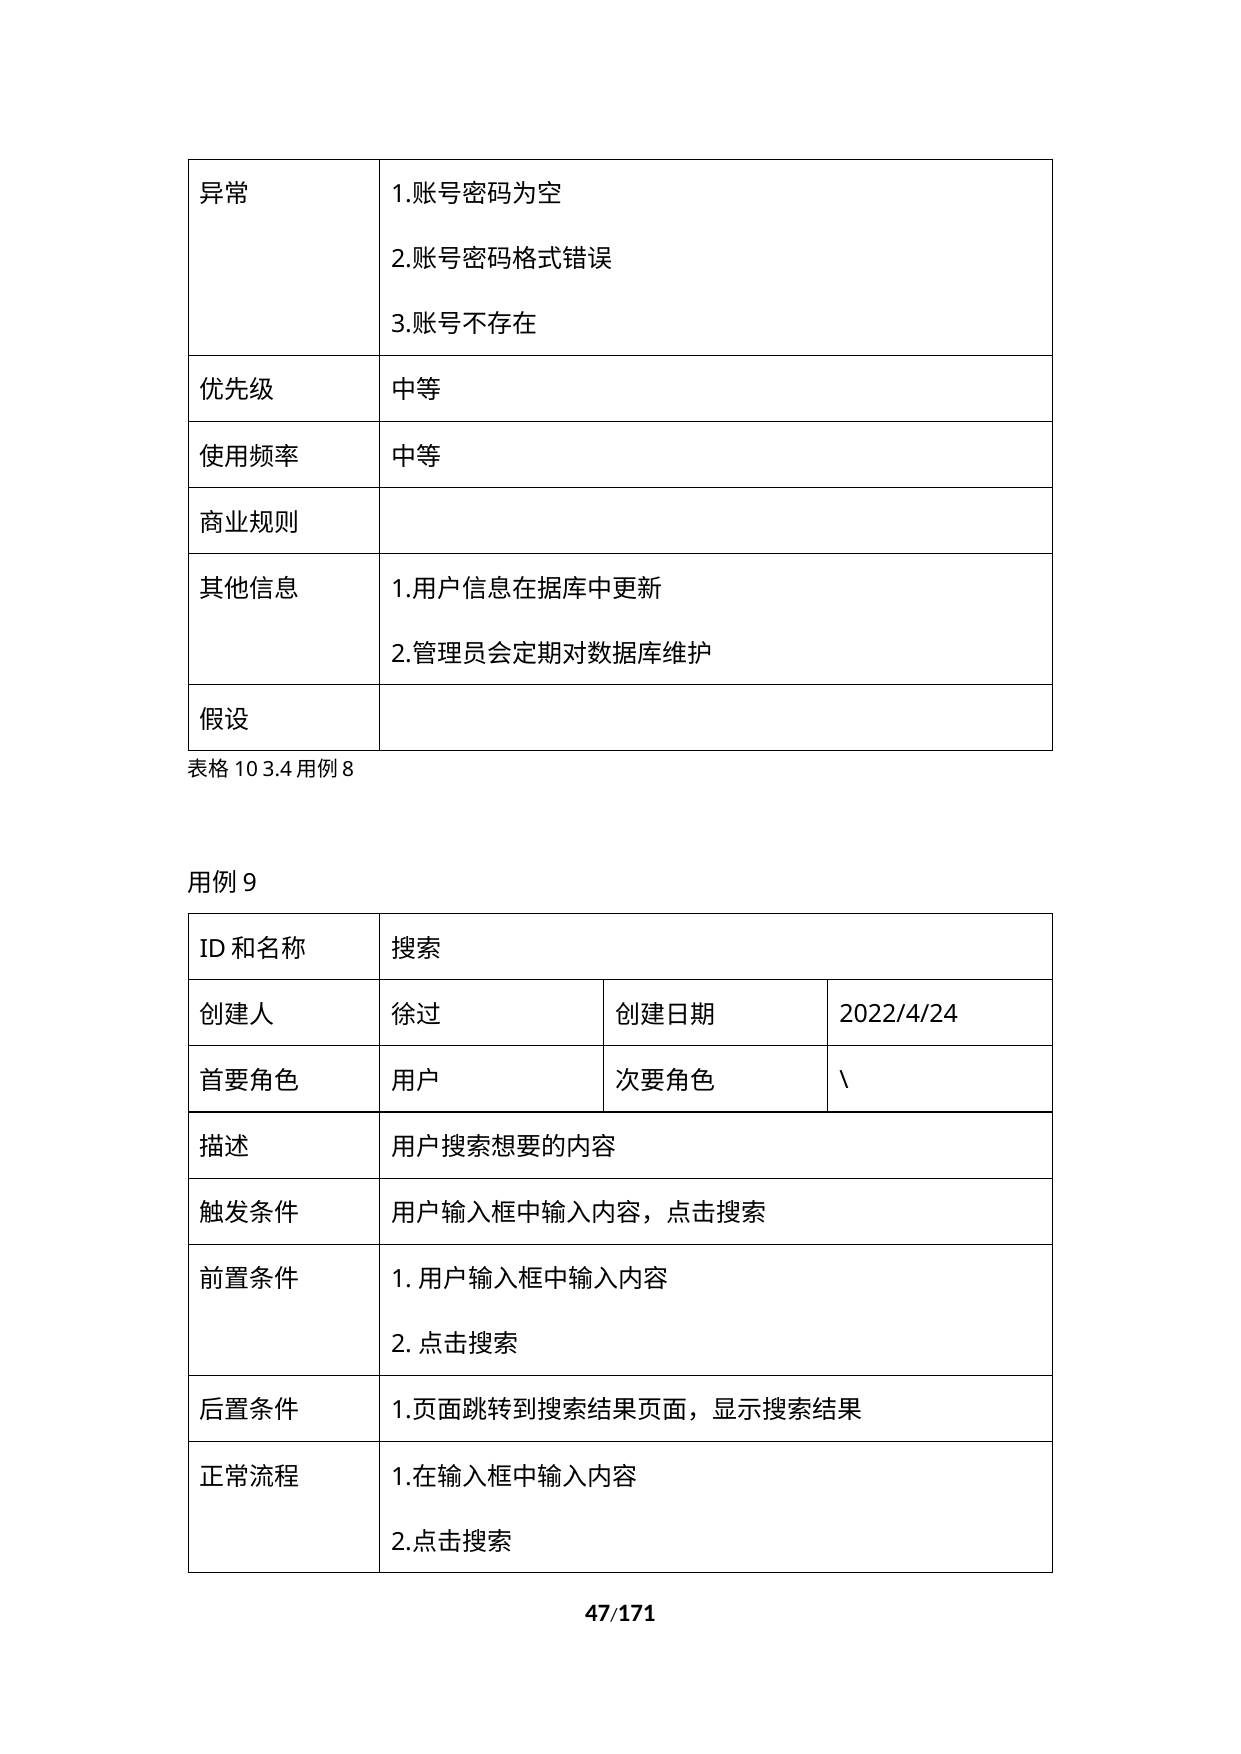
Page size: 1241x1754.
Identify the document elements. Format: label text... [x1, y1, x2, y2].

table_cell 1.页面跳转到搜索结果页面，显示搜索结果 [380, 1376, 1052, 1441]
table_cell 其他信息 [189, 554, 379, 684]
table_cell 用户输入框中输入内容，点击搜索 [380, 1179, 1052, 1243]
table_cell \ [828, 1046, 1052, 1111]
table_cell 2022/4/24 [828, 980, 1052, 1045]
table_cell 触发条件 [189, 1179, 379, 1243]
table_cell 中等 [380, 356, 1052, 421]
table_header 搜索 [380, 914, 1052, 979]
table_cell 1.用户信息在据库中更新 2.管理员会定期对数据库维护 [380, 554, 1052, 684]
table_cell 用户 [380, 1046, 603, 1111]
table_cell 描述 [189, 1113, 379, 1177]
text 用例9 [187, 848, 1053, 913]
text 表格 10 3.4用例8 [187, 751, 1053, 783]
table_cell 后置条件 [189, 1376, 379, 1441]
table_cell 用户搜索想要的内容 [380, 1113, 1052, 1177]
table_cell 1.账号密码为空 2.账号密码格式错误 3.账号不存在 [380, 160, 1052, 354]
table_cell 使用频率 [189, 422, 379, 487]
table_cell 前置条件 [189, 1245, 379, 1374]
table_cell 假设 [189, 685, 379, 750]
table_cell 异常 [189, 160, 379, 354]
table_cell 正常流程 [189, 1442, 379, 1572]
table_cell 1. 用户输入框中输入内容 2. 点击搜索 [380, 1245, 1052, 1374]
table_cell [380, 488, 1052, 553]
table_cell 中等 [380, 422, 1052, 487]
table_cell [380, 1442, 1052, 1572]
table_cell 商业规则 [189, 488, 379, 553]
table_cell 次要角色 [604, 1046, 827, 1111]
table_cell 优先级 [189, 356, 379, 421]
table_cell [380, 685, 1052, 750]
table_cell 首要角色 [189, 1046, 379, 1111]
table_header ID和名称 [189, 914, 379, 979]
table_cell 创建人 [189, 980, 379, 1045]
table_cell 创建日期 [604, 980, 827, 1045]
table_cell 徐过 [380, 980, 603, 1045]
